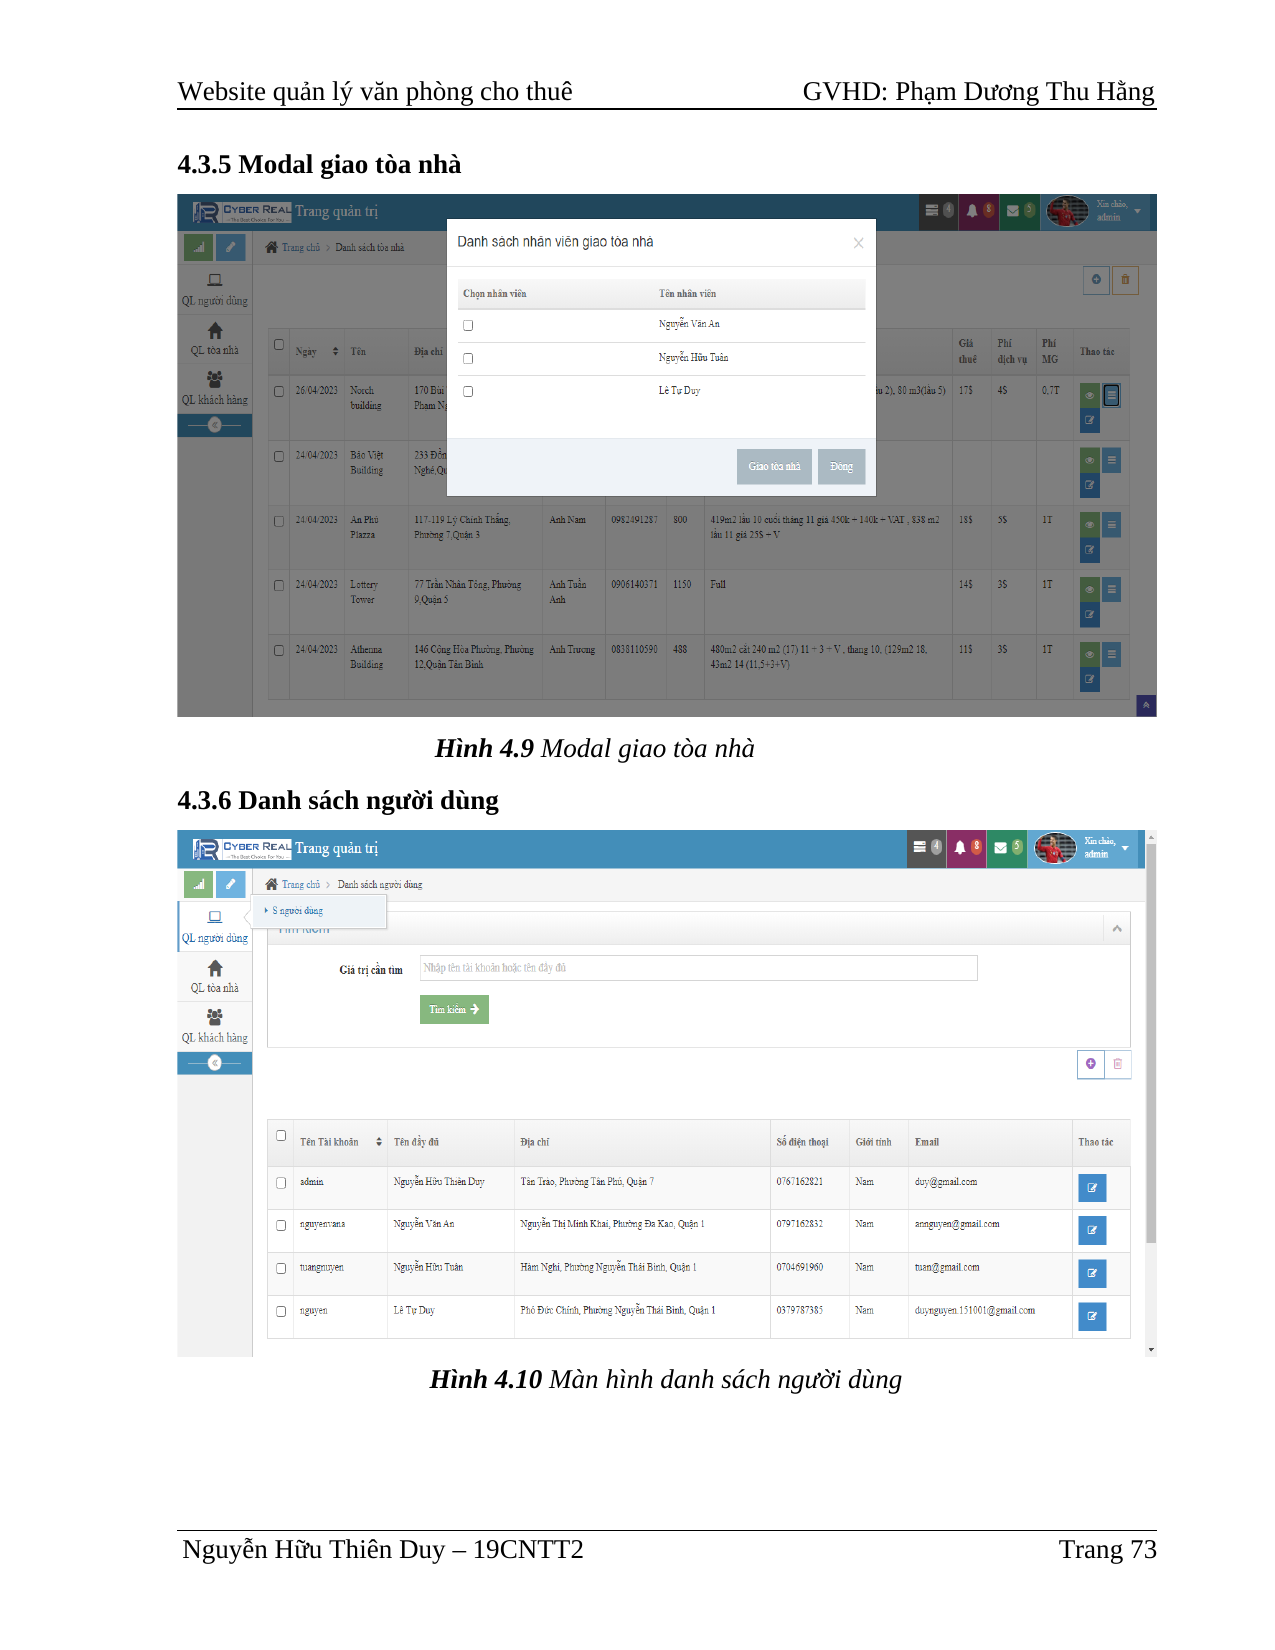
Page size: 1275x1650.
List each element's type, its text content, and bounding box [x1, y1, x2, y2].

subtitle 4.3.6 Danh sách người dùng [177, 784, 1157, 815]
picture [177, 194, 1157, 717]
text Hình 4.9 Modal giao tòa nhà [177, 732, 1157, 763]
subtitle 4.3.5 Modal giao tòa nhà [177, 148, 1157, 179]
picture [177, 830, 1157, 1357]
text Hình 4.10 Màn hình danh sách người dùng [177, 1363, 1157, 1394]
